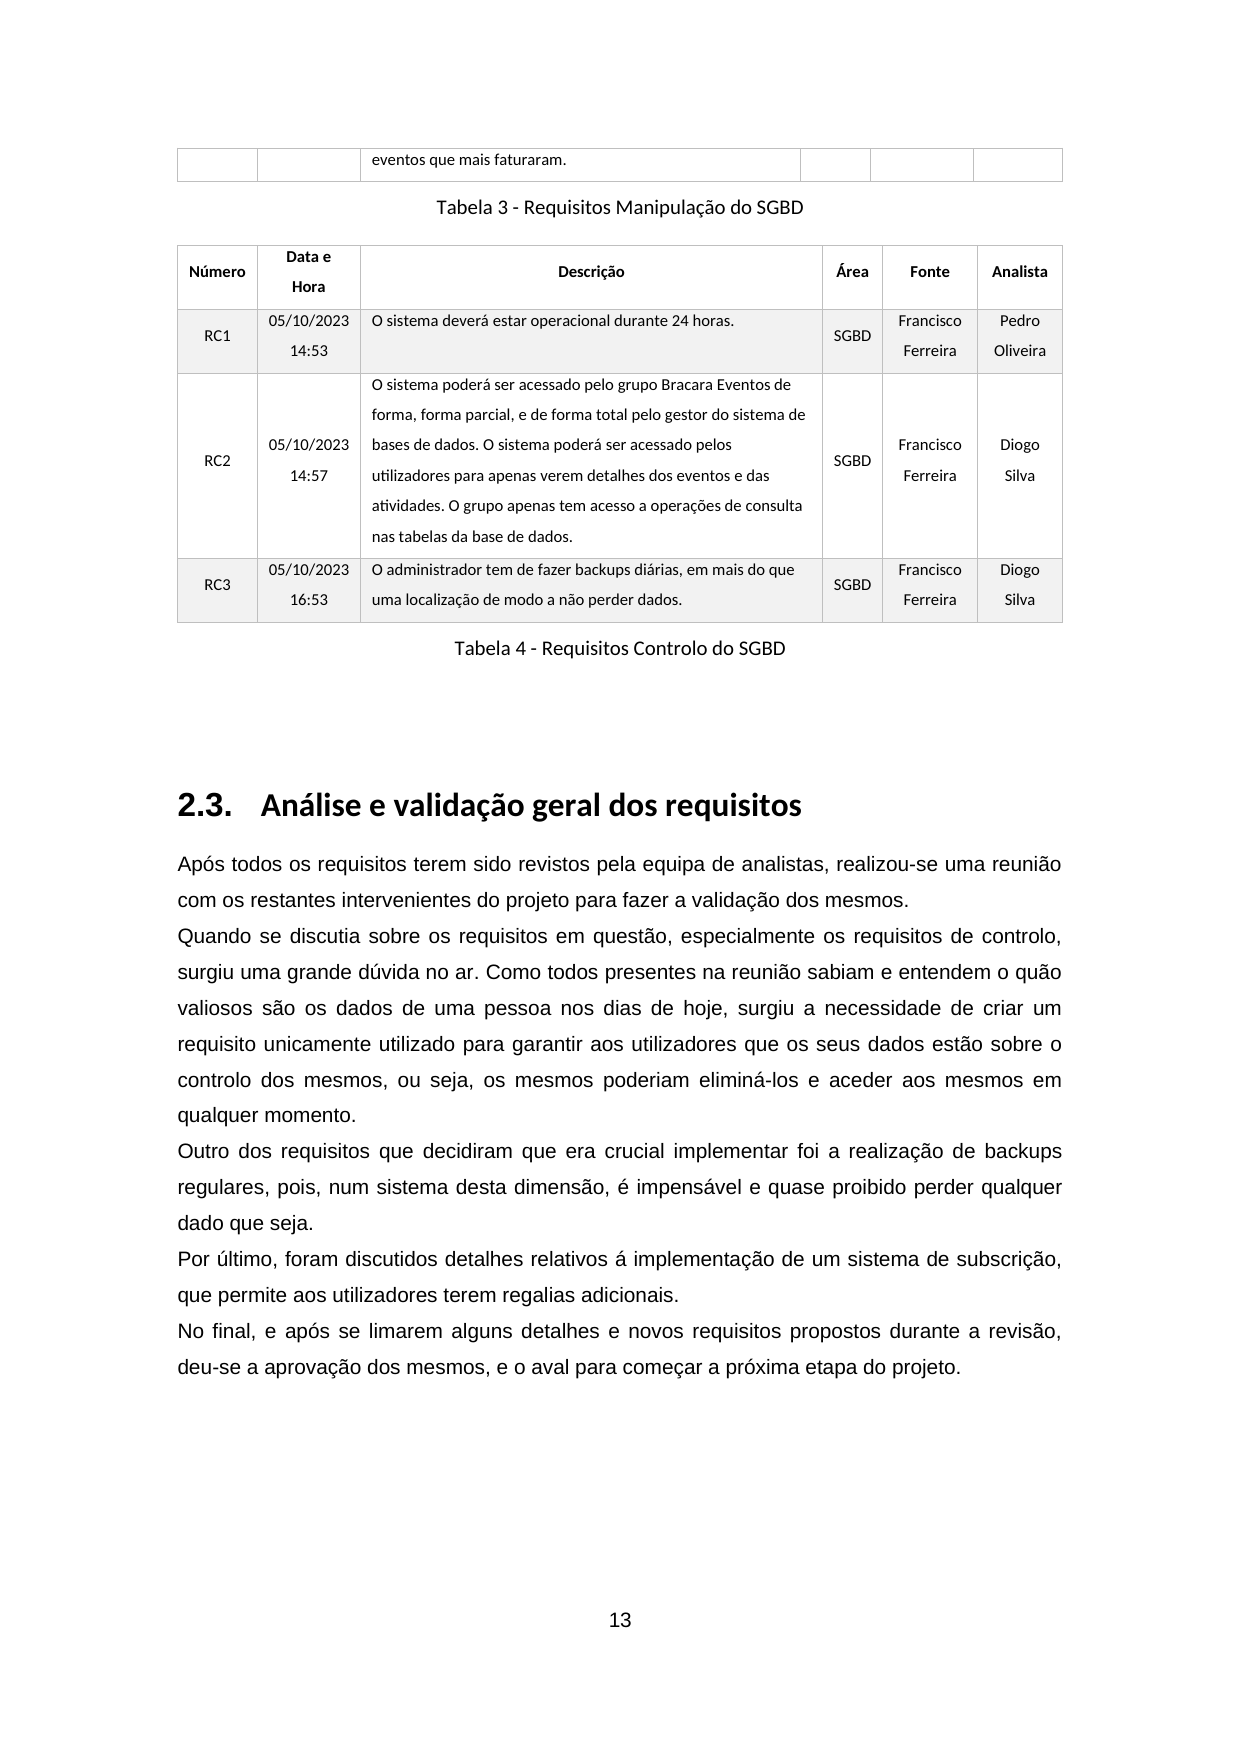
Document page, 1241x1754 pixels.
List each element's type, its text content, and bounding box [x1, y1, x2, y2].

table_header Área [823, 246, 882, 309]
text Quando se discutia sobre os requisitos em questão, especialmente os requisitos de controlo, surgiu uma grande dúvida no ar. Como todos presentes na reunião sabiam e entendem o quão valiosos são os dados de uma pessoa nos dias de hoje, surgiu a necessidade de criar um requisito unicamente utilizado para garantir aos utilizadores que os seus dados estão sobre o controlo dos mesmos, ou seja, os mesmos poderiam eliminá-los e aceder aos mesmos em qualquer momento. [177, 924, 1063, 1127]
table_header Descrição [361, 246, 822, 309]
table_cell RC3 [178, 559, 257, 622]
table_cell Francisco Ferreira [883, 559, 977, 622]
table_cell O sistema poderá ser acessado pelo grupo Bracara Eventos de forma, forma parcial, e de forma total pelo gestor do sistema de bases de dados. O sistema poderá ser acessado pelos utilizadores para apenas verem detalhes dos eventos e das atividades. O grupo apenas tem acesso a operações de consulta nas tabelas da base de dados. [361, 374, 822, 558]
table_cell [871, 149, 973, 181]
table_cell O administrador tem de fazer backups diárias, em mais do que uma localização de modo a não perder dados. [361, 559, 822, 622]
table_header Número [178, 246, 257, 309]
table_cell Francisco Ferreira [883, 374, 977, 558]
table_cell 05/10/2023 14:53 [258, 310, 360, 373]
table_cell 05/10/2023 16:53 [258, 559, 360, 622]
table_cell [178, 149, 257, 181]
text Outro dos requisitos que decidiram que era crucial implementar foi a realização de backups regulares, pois, num sistema desta dimensão, é impensável e quase proibido perder qualquer dado que seja. [177, 1139, 1063, 1235]
table_cell RC1 [178, 310, 257, 373]
table_cell SGBD [823, 310, 882, 373]
text No final, e após se limarem alguns detalhes e novos requisitos propostos durante a revisão, deu-se a aprovação dos mesmos, e o aval para começar a próxima etapa do projeto. [177, 1319, 1063, 1379]
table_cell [361, 149, 800, 181]
table_cell SGBD [823, 559, 882, 622]
table_cell [974, 149, 1062, 181]
text Tabela 3 - Requisitos Manipulação do SGBD [177, 194, 1063, 220]
text Por último, foram discutidos detalhes relativos á implementação de um sistema de subscrição, que permite aos utilizadores terem regalias adicionais. [177, 1247, 1063, 1307]
table_cell O sistema deverá estar operacional durante 24 horas. [361, 310, 822, 373]
table_cell Pedro Oliveira [978, 310, 1062, 373]
table_cell RC2 [178, 374, 257, 558]
table_cell Diogo Silva [978, 374, 1062, 558]
table_cell SGBD [823, 374, 882, 558]
table_cell [258, 149, 360, 181]
text Tabela 4 - Requisitos Controlo do SGBD [177, 635, 1063, 661]
text Análise e validação geral dos requisitos [177, 784, 1063, 825]
table_cell 05/10/2023 14:57 [258, 374, 360, 558]
table_cell Francisco Ferreira [883, 310, 977, 373]
table_header Fonte [883, 246, 977, 309]
table_cell [801, 149, 870, 181]
table_header Analista [978, 246, 1062, 309]
text Após todos os requisitos terem sido revistos pela equipa de analistas, realizou-se uma reunião com os restantes intervenientes do projeto para fazer a validação dos mesmos. [177, 852, 1063, 912]
table_header Data e Hora [258, 246, 360, 309]
table_cell Diogo Silva [978, 559, 1062, 622]
